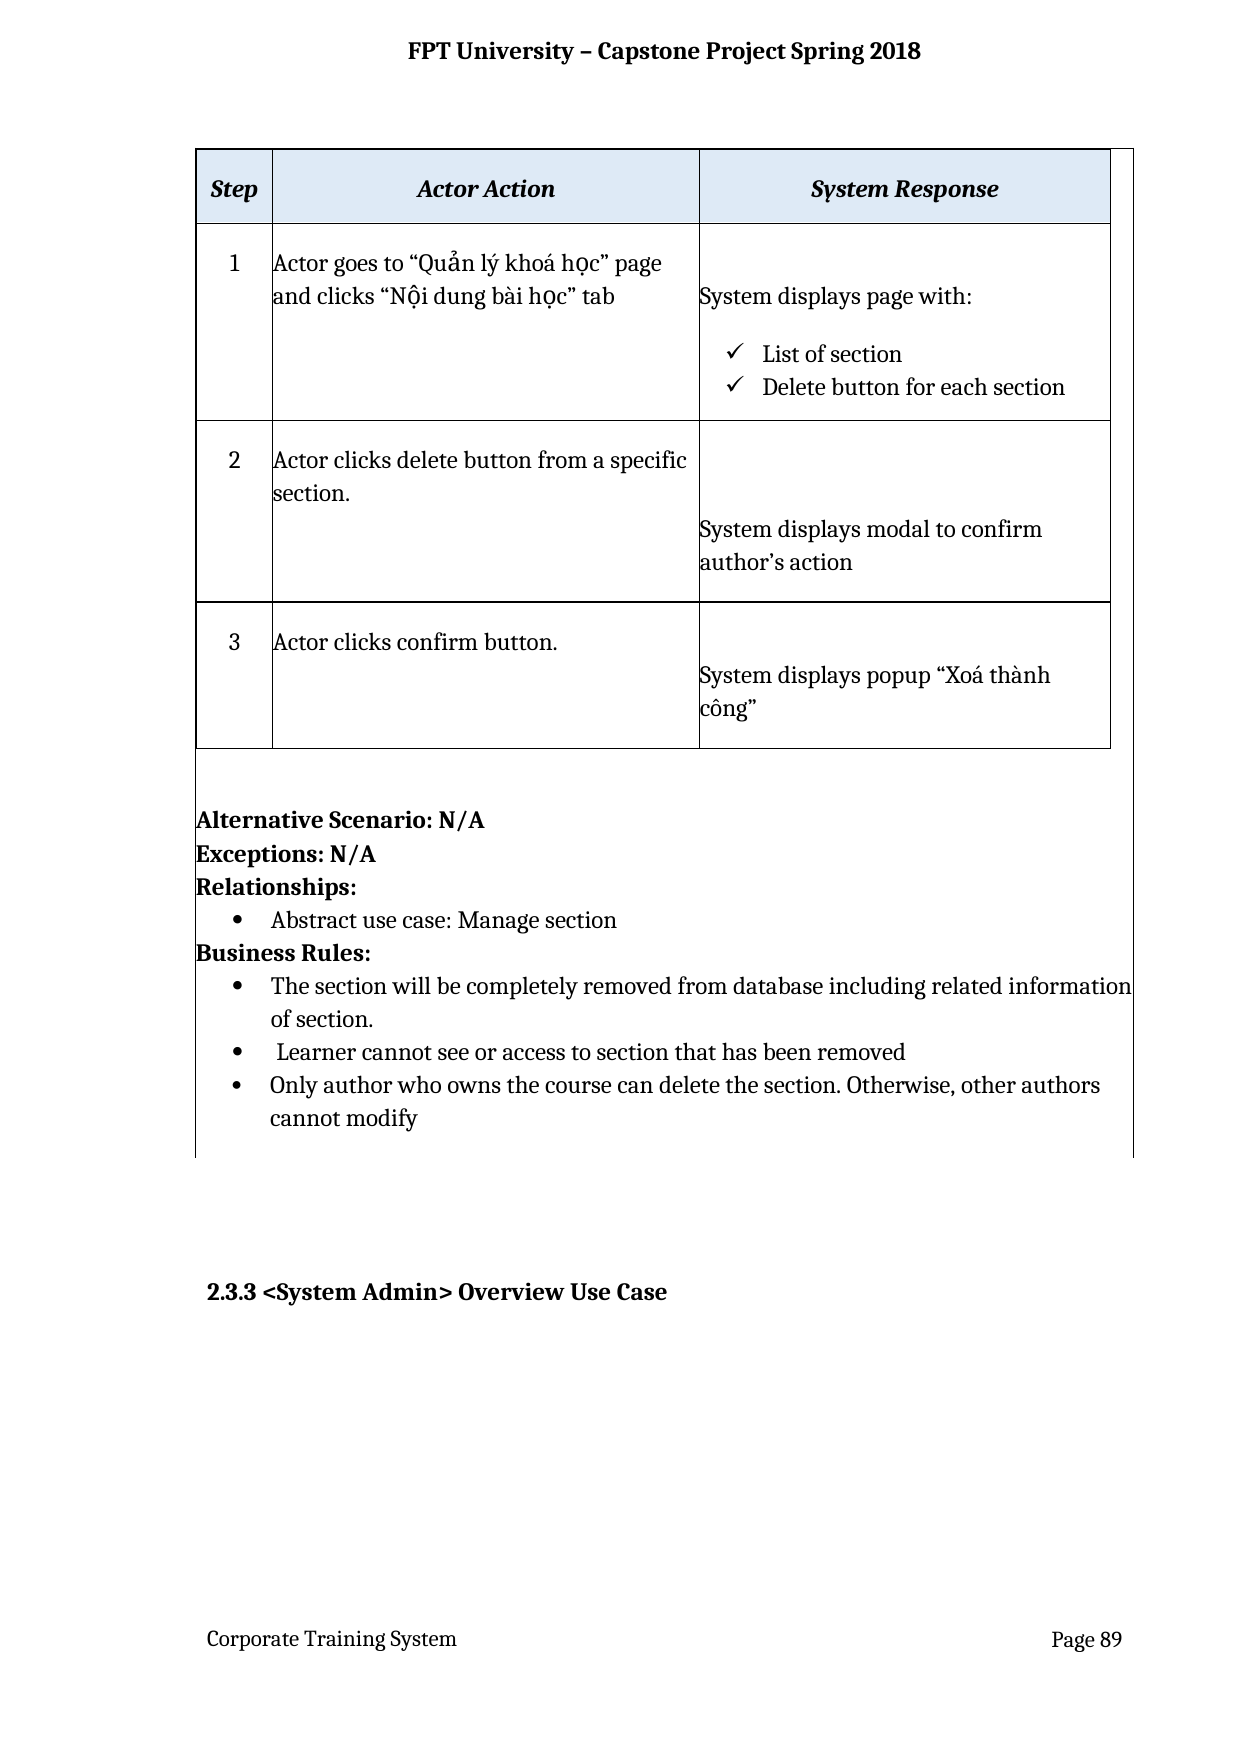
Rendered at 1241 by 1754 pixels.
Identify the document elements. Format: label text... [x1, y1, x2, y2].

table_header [196, 149, 1133, 1157]
text 2.3.3 <System Admin> Overview Use Case [207, 1278, 1122, 1307]
